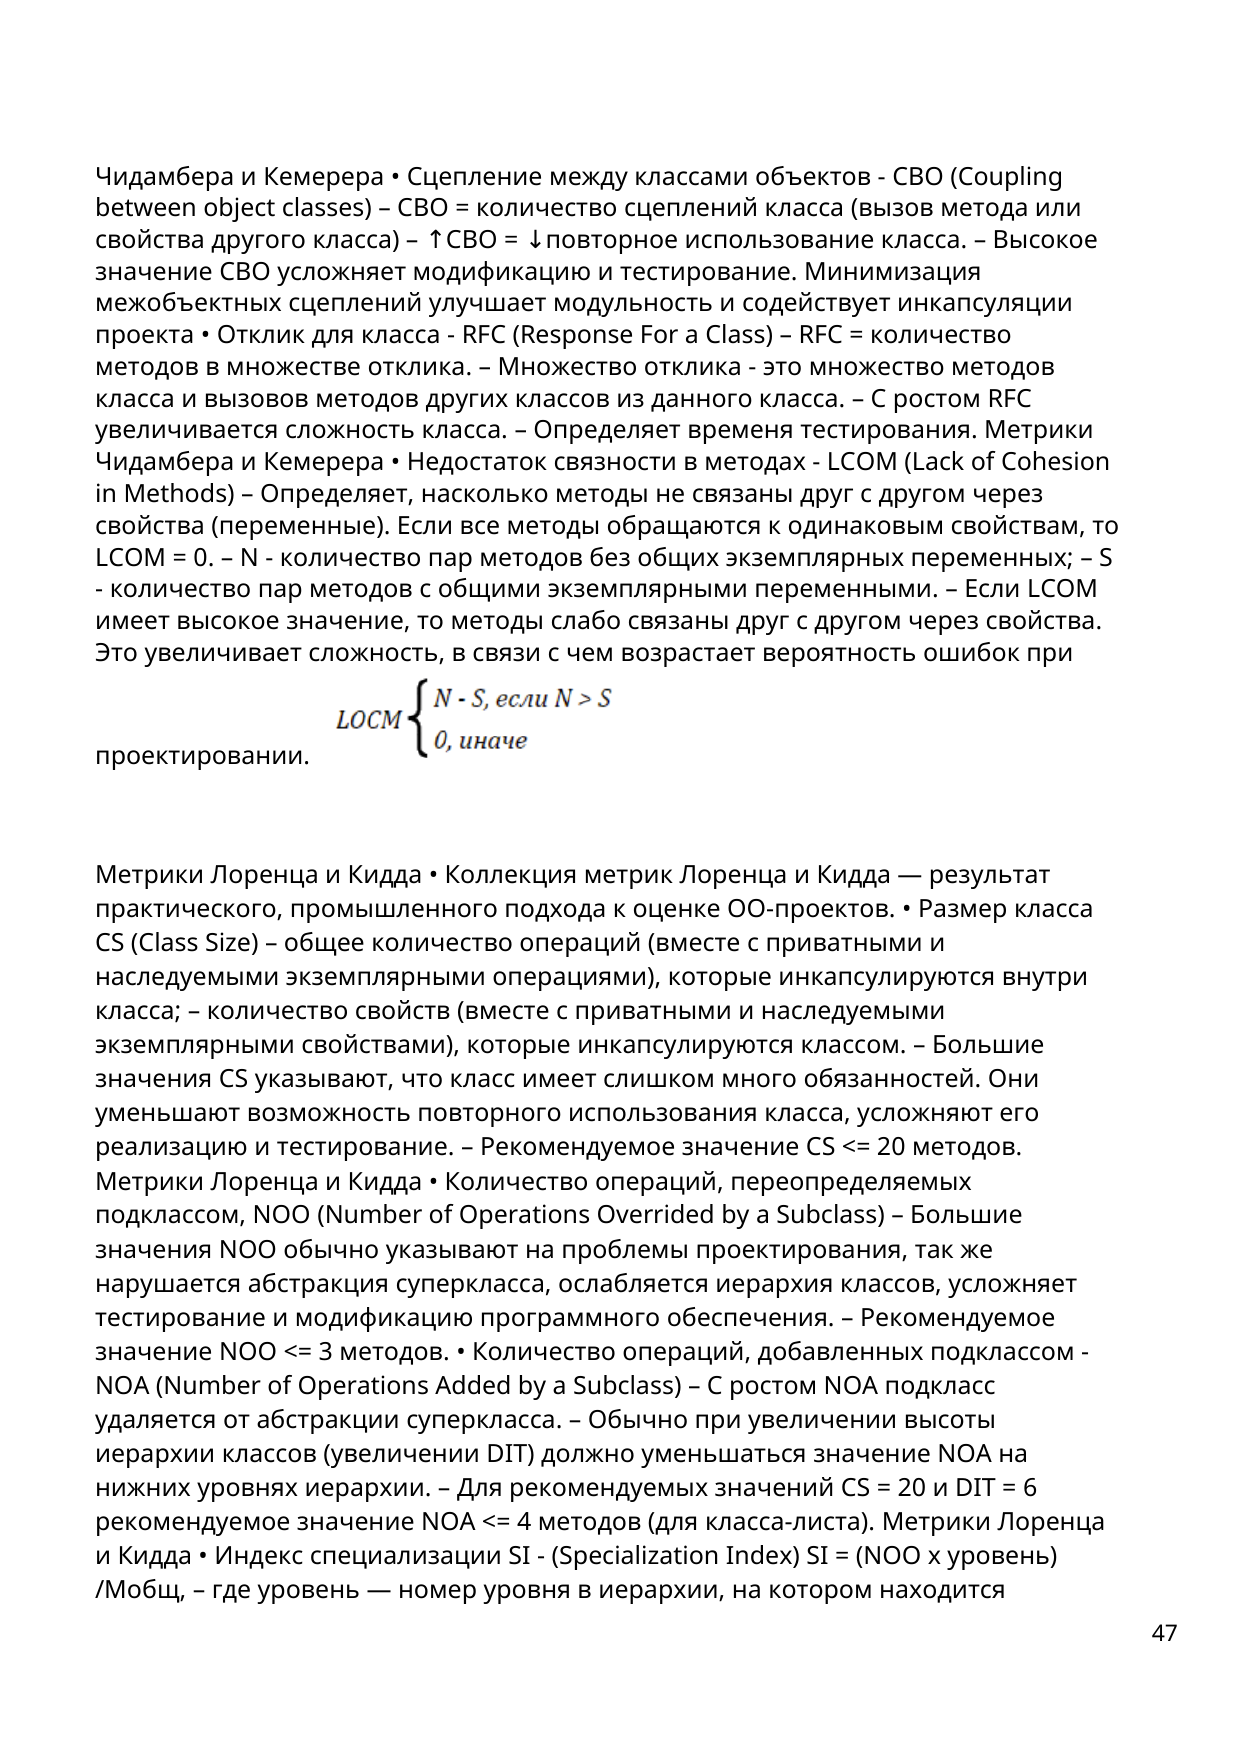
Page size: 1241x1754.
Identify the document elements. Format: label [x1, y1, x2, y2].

text [95, 857, 1122, 1606]
text [95, 160, 1121, 772]
picture [316, 666, 617, 765]
